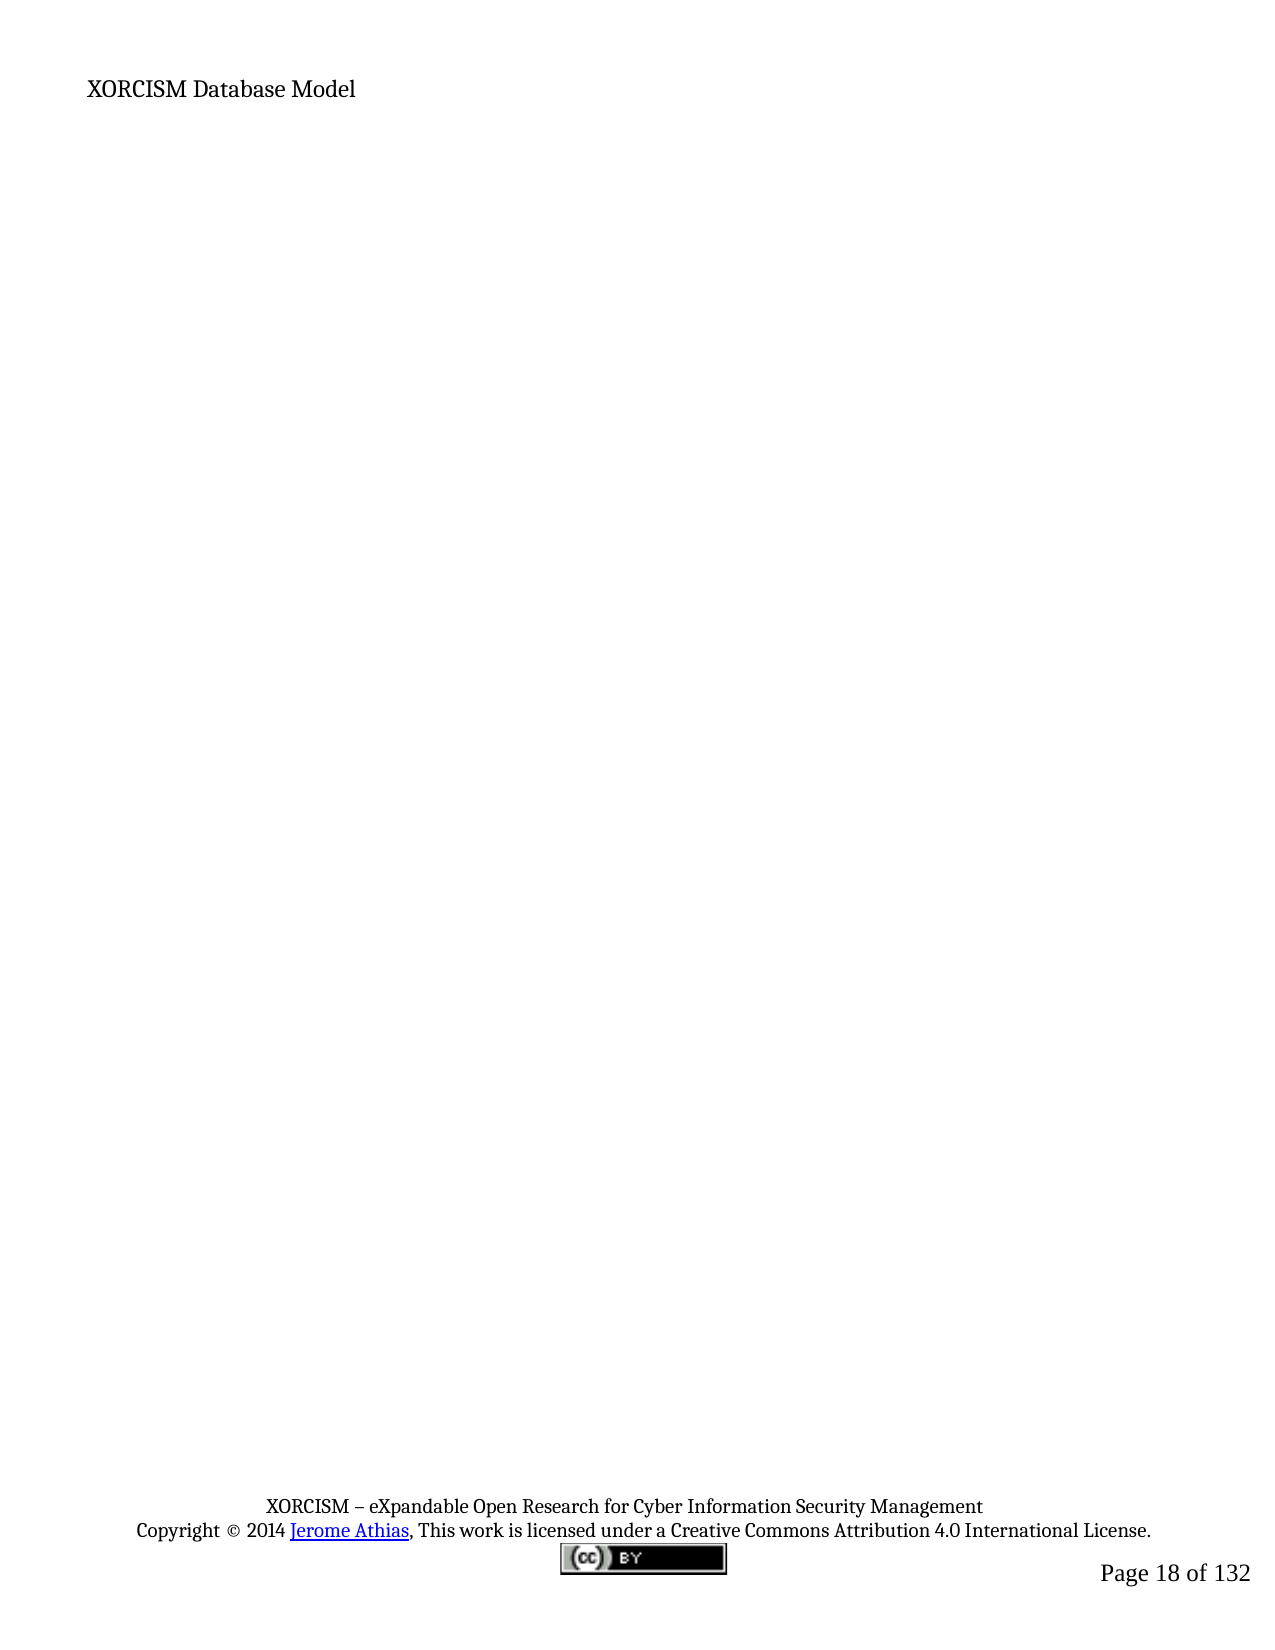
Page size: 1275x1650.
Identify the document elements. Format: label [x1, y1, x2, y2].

picture [560, 1543, 728, 1575]
